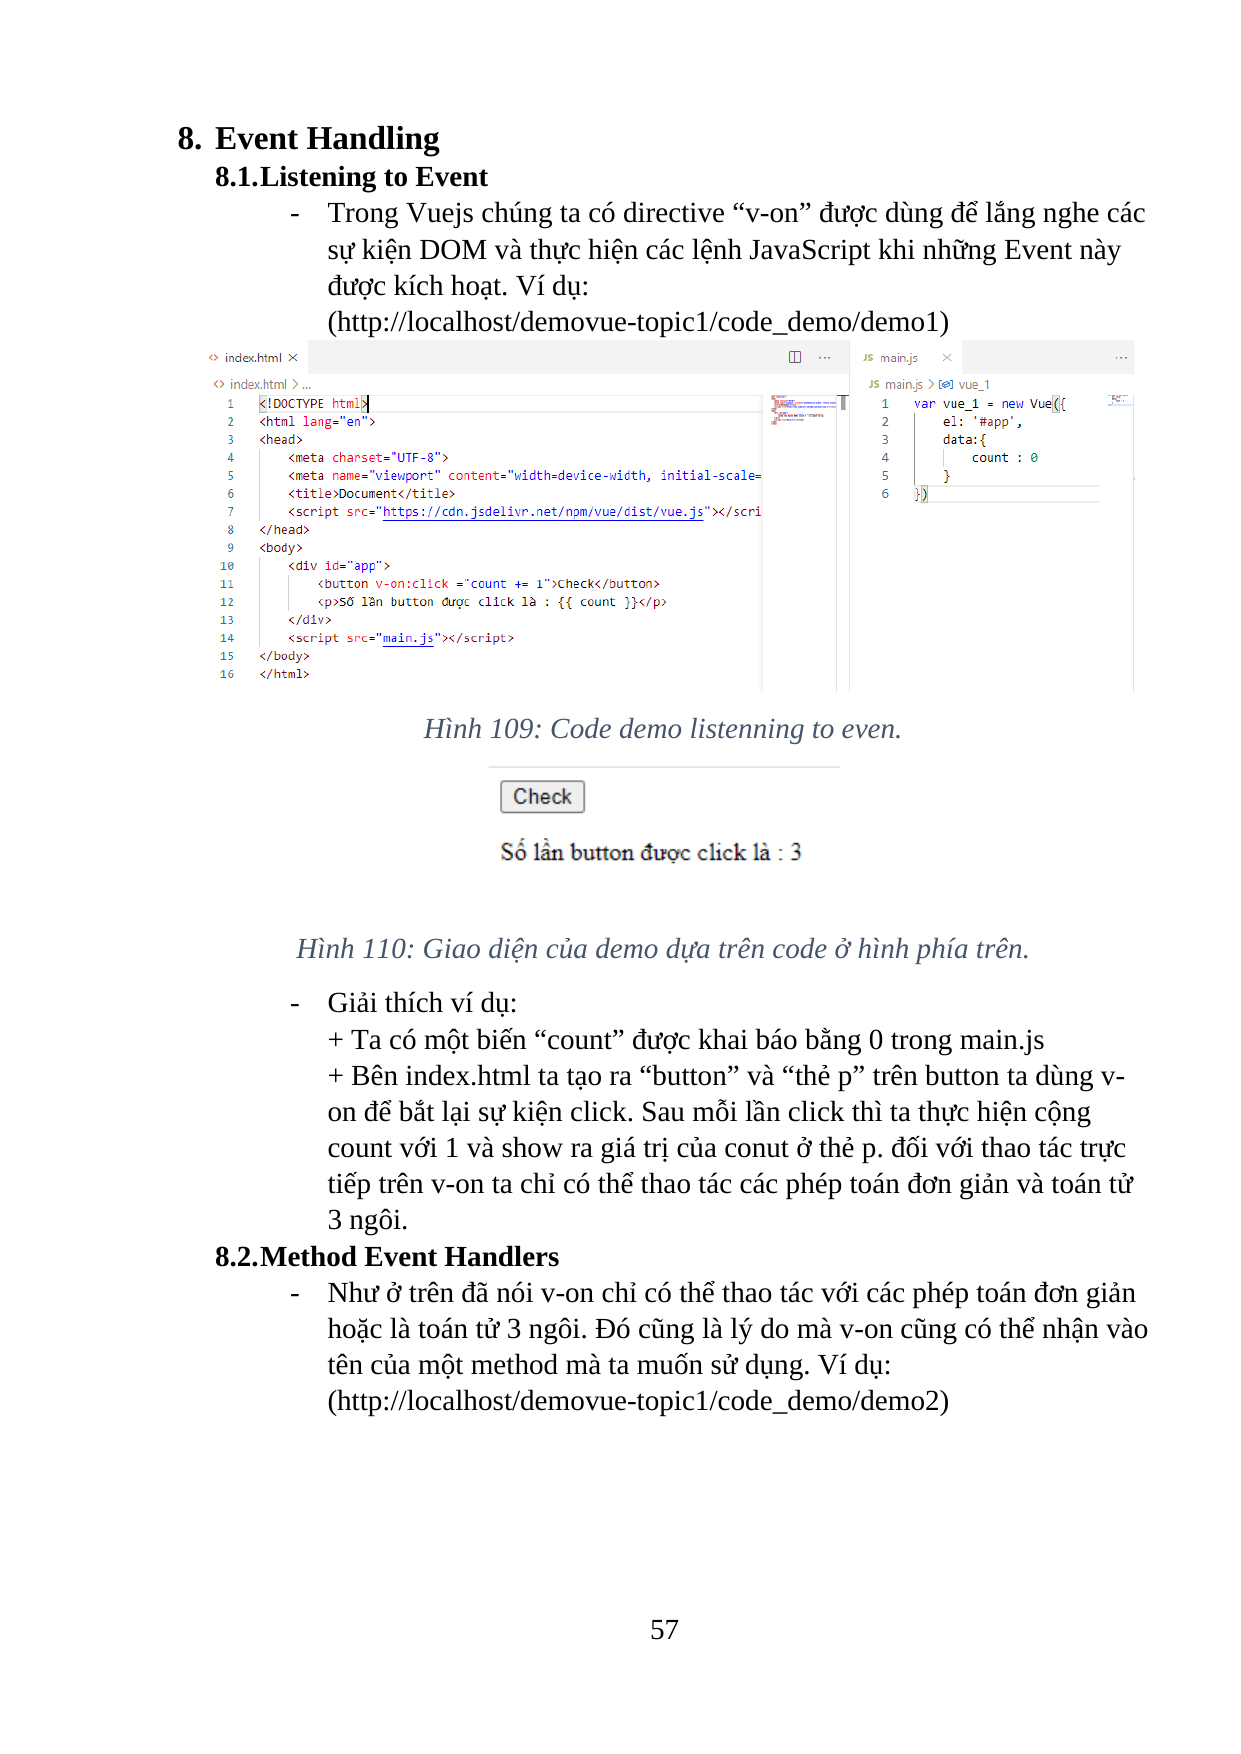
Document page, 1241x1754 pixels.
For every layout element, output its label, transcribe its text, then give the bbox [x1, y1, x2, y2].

list + Bên index.html ta tạo ra “button” và “thẻ p” trên button ta dùng v-on để bắt lại sự kiện click. Sau mỗi lần click thì ta thực hiện cộng count với 1 và show ra giá trị của conut ở thẻ p. đối với thao tác trực tiếp trên v-on ta chỉ có thể thao tác các phép toán đơn giản và toán tử 3 ngôi. [327, 1058, 1152, 1236]
picture [488, 765, 841, 912]
list Event Handling [177, 118, 1152, 156]
list + Ta có một biến “count” được khai báo bằng 0 trong main.js [327, 1022, 1152, 1055]
list Trong Vuejs chúng ta có directive “v-on” được dùng để lắng nghe các sự kiện DOM và thực hiện các lệnh JavaScript khi những Event này được kích hoạt. Ví dụ: (http://localhost/demovue-topic1/code_demo/demo1) [290, 196, 1152, 338]
text Hình 110: Giao diện của demo dựa trên code ở hình phía trên. [177, 931, 1152, 965]
list Method Event Handlers [215, 1239, 1152, 1272]
text Hình 109: Code demo listenning to even. [177, 711, 1152, 744]
list Giải thích ví dụ: [290, 986, 1152, 1019]
list Như ở trên đã nói v-on chỉ có thể thao tác với các phép toán đơn giản hoặc là toán tử 3 ngôi. Đó cũng là lý do mà v-on cũng có thể nhận vào tên của một method mà ta muốn sử dụng. Ví dụ: (http://localhost/demovue-topic1/code_demo/demo2) [290, 1275, 1152, 1417]
list Listening to Event [215, 159, 1152, 193]
picture [194, 340, 1135, 692]
